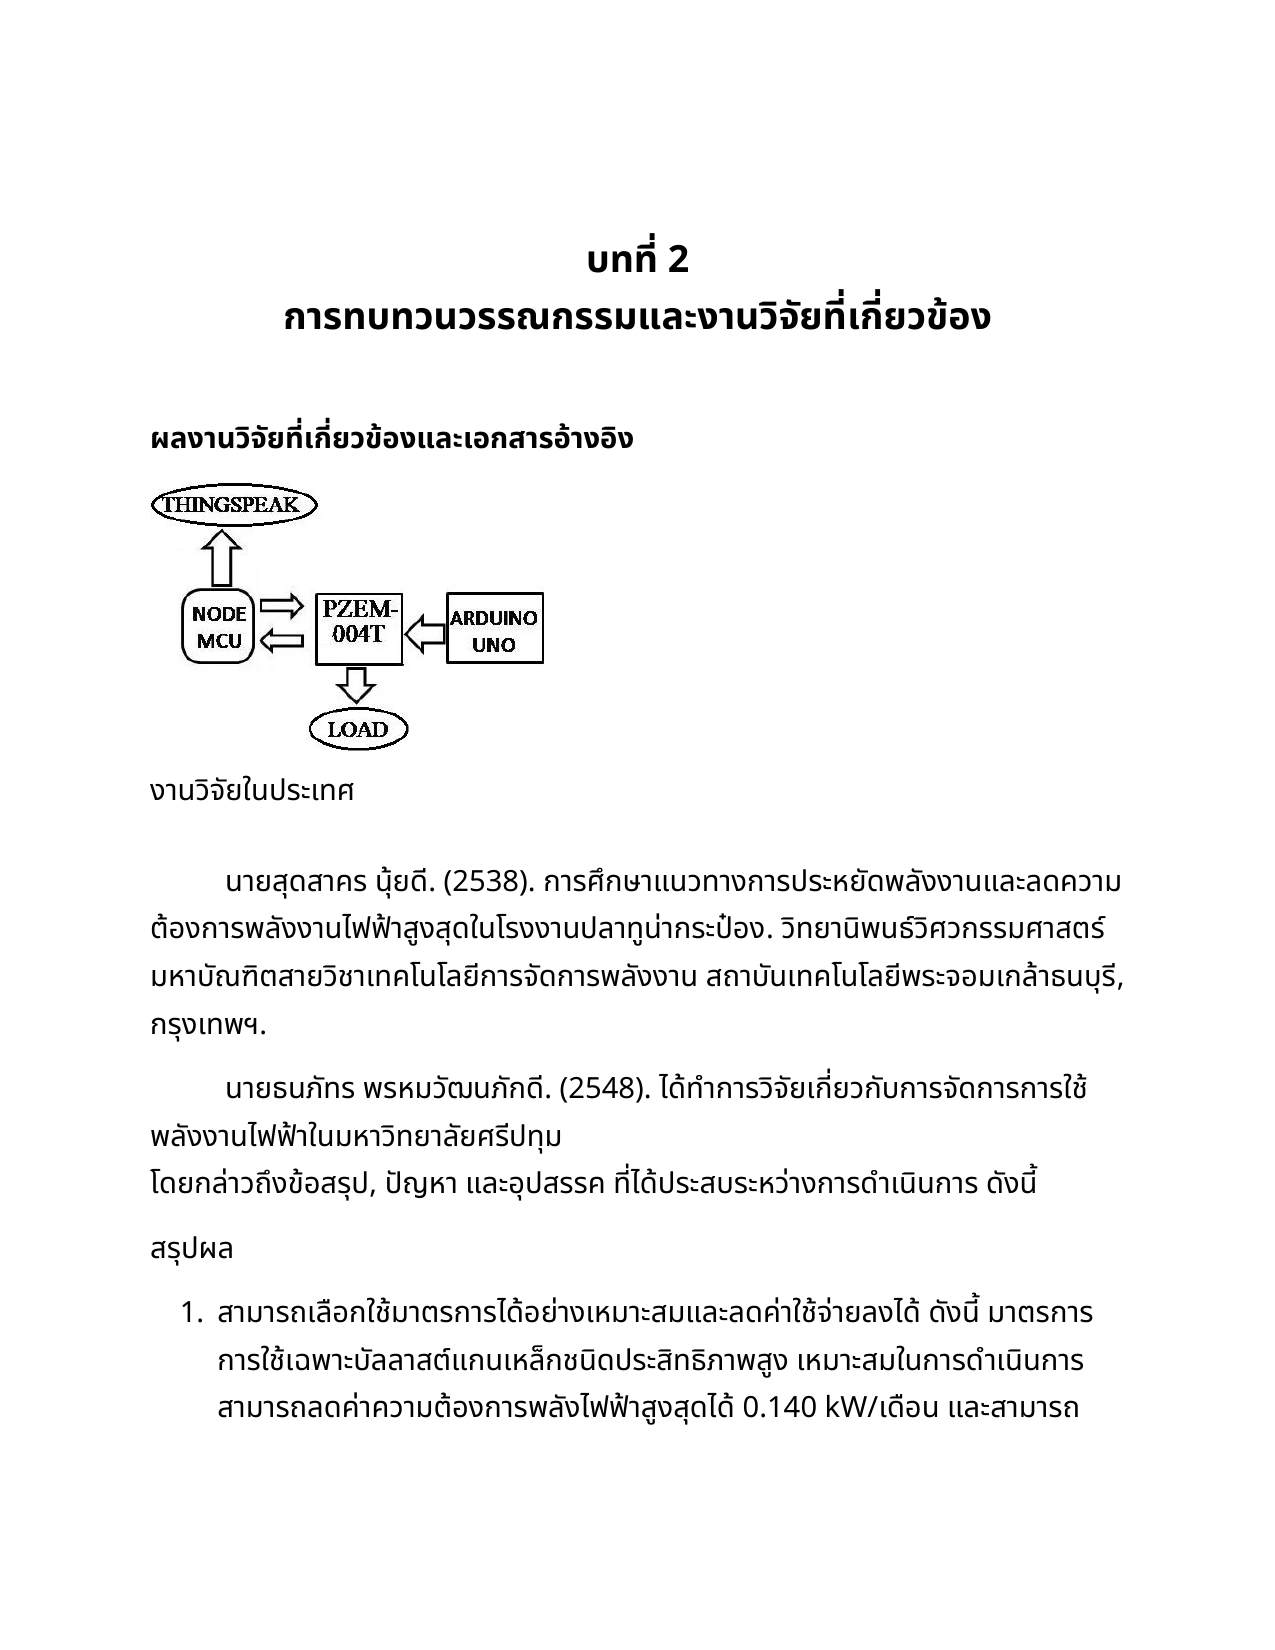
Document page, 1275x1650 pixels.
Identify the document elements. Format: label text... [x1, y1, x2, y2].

text ผลงานวิจัยที่เกี่ยวข้องและเอกสารอ้างอิง [150, 417, 1125, 462]
text สรุปผล [150, 1227, 1125, 1271]
text การทบทวนวรรณกรรมและงานวิจัยที่เกี่ยวข้อง [150, 289, 1125, 346]
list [179, 1291, 1125, 1431]
picture [150, 481, 544, 751]
text งานวิจัยในประเทศ นายสุดสาคร นุ้ยดี. (2538). การศึกษาแนวทางการประหยัดพลังงานและลดความต้องการพลังงานไฟฟ้าสูงสุดในโรงงานปลาทูน่ากระป๋อง. วิทยานิพนธ์วิศวกรรมศาสตร์มหาบัณฑิตสายวิชาเทคโนโลยีการจัดการพลังงาน สถาบันเทคโนโลยีพระจอมเกล้าธนบุรี, กรุงเทพฯ. [150, 769, 1125, 1047]
text บทที่ 2 [150, 232, 1125, 289]
text นายธนภัทร พรหมวัฒนภักดี. (2548). ได้ทำการวิจัยเกี่ยวกับการจัดการการใช้พลังงานไฟฟ้าในมหาวิทยาลัยศรีปทุม โดยกล่าวถึงข้อสรุป, ปัญหา และอุปสรรค ที่ได้ประสบระหว่างการดำเนินการ ดังนี้ [150, 1067, 1125, 1207]
